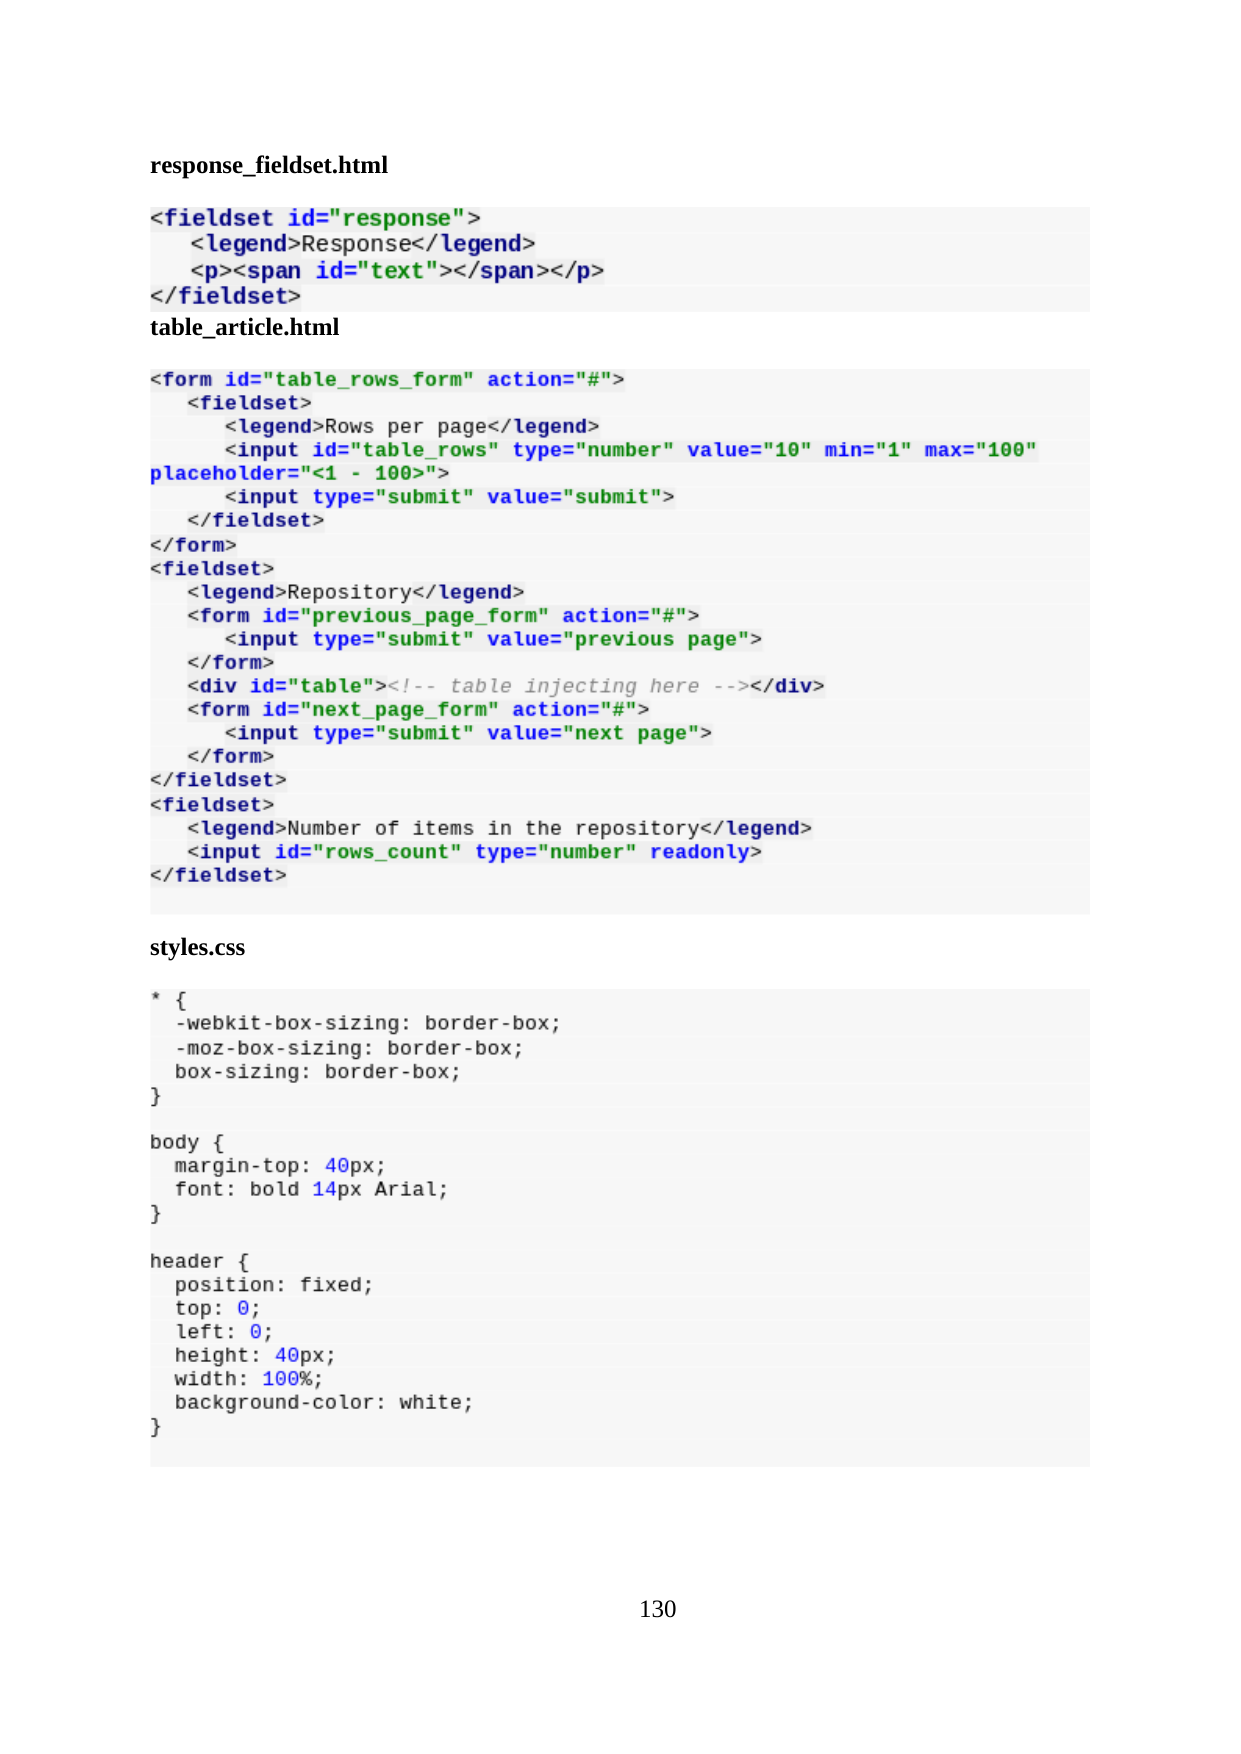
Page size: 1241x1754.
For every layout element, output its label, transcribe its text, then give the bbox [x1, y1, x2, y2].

subtitle response_fieldset.html [150, 150, 1090, 179]
subtitle table_article.html [150, 312, 1090, 340]
subtitle styles.css [150, 932, 1090, 960]
